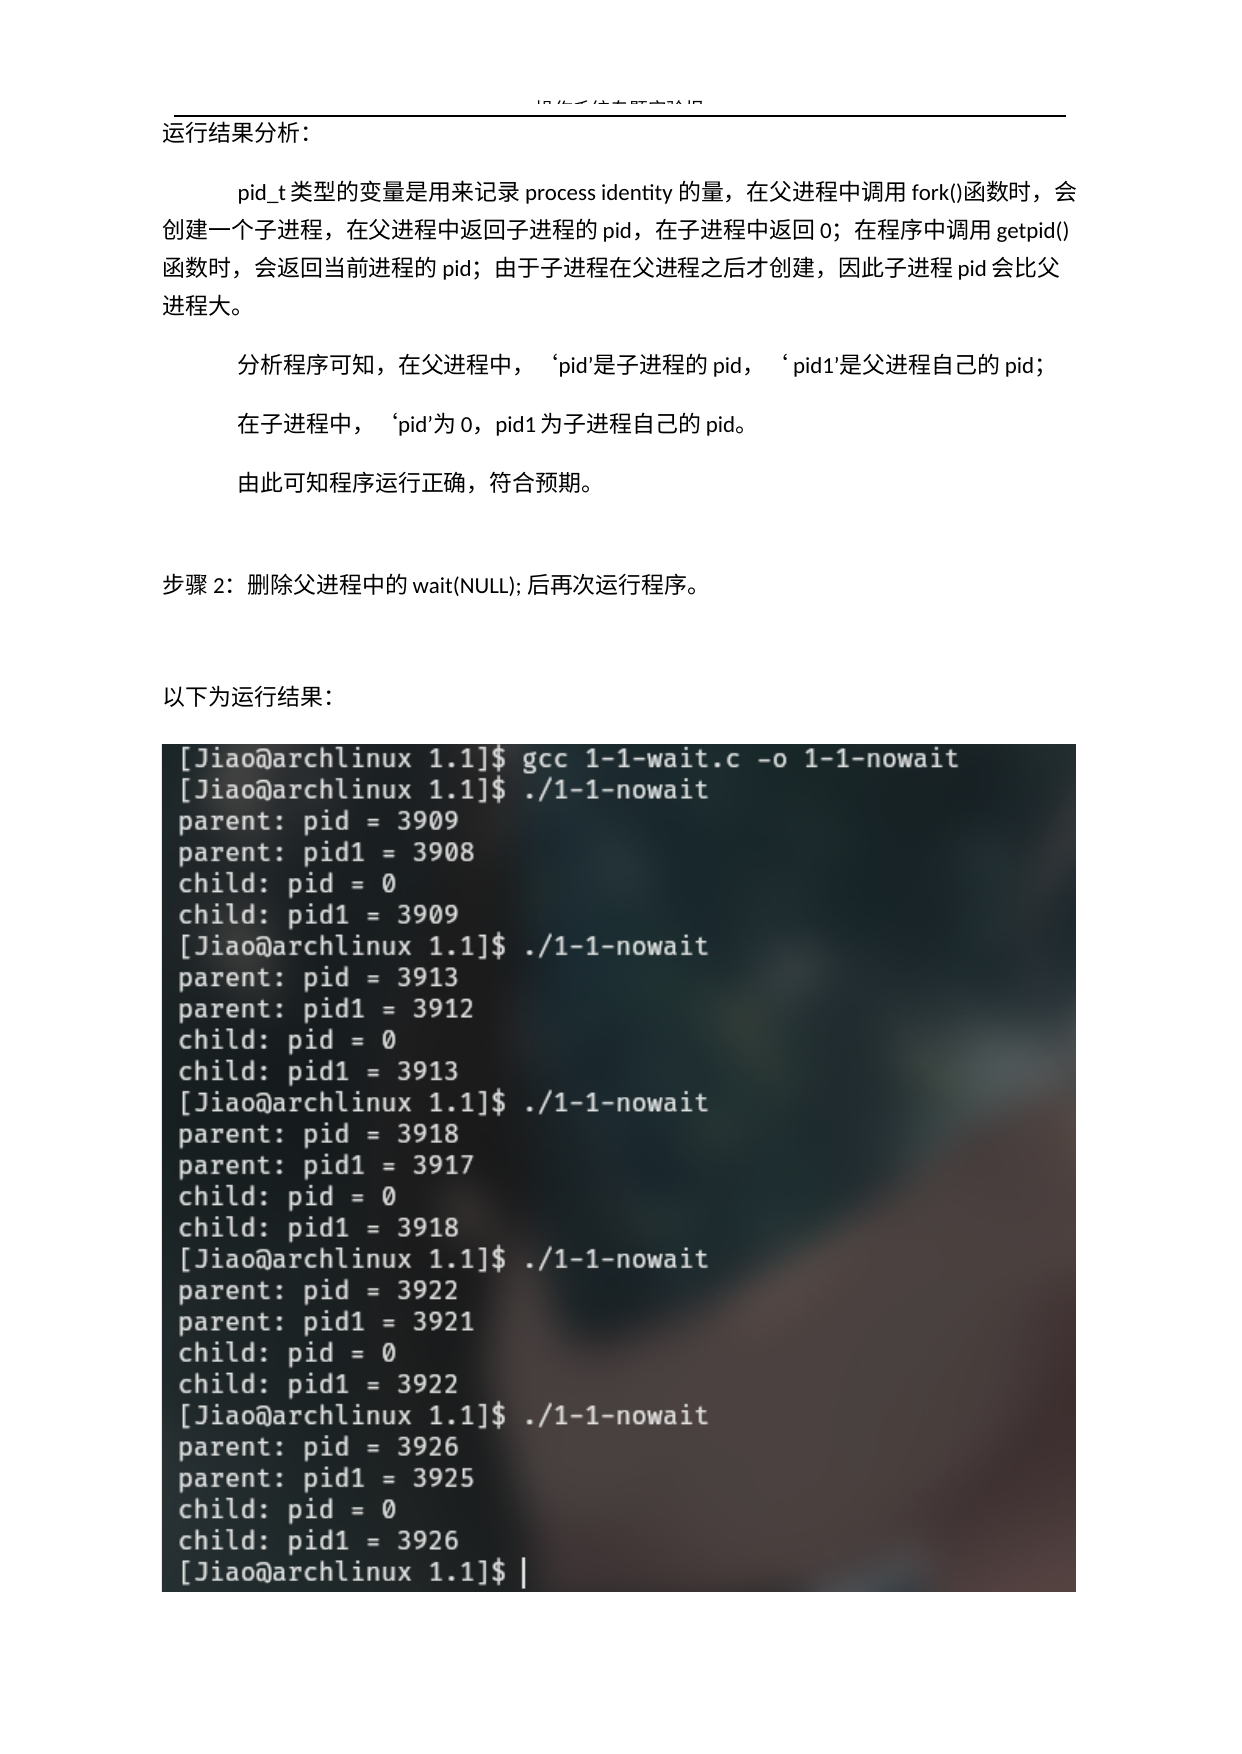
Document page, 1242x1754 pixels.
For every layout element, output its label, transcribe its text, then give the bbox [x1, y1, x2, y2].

picture [161, 744, 1076, 1592]
text 分析程序可知，在父进程中，‘pid’是子进程的pid，‘ pid1’是父进程自己的pid； [162, 347, 1079, 380]
text 运行结果分析： [162, 114, 1079, 148]
text 以下为运行结果： [162, 679, 1079, 712]
text 在子进程中，‘pid’为0，pid1为子进程自己的pid。 [162, 406, 1079, 439]
text 步骤2：删除父进程中的wait(NULL); 后再次运行程序。 [162, 567, 1079, 600]
text pid_t类型的变量是用来记录 process identity 的量，在父进程中调用fork()函数时，会创建一个子进程，在父进程中返回子进程的pid，在子进程中返回0；在程序中调用getpid()函数时，会返回当前进程的pid；由于子进程在父进程之后才创建，因此子进程pid会比父进程大。 [162, 173, 1079, 321]
text 由此可知程序运行正确，符合预期。 [162, 465, 1079, 498]
